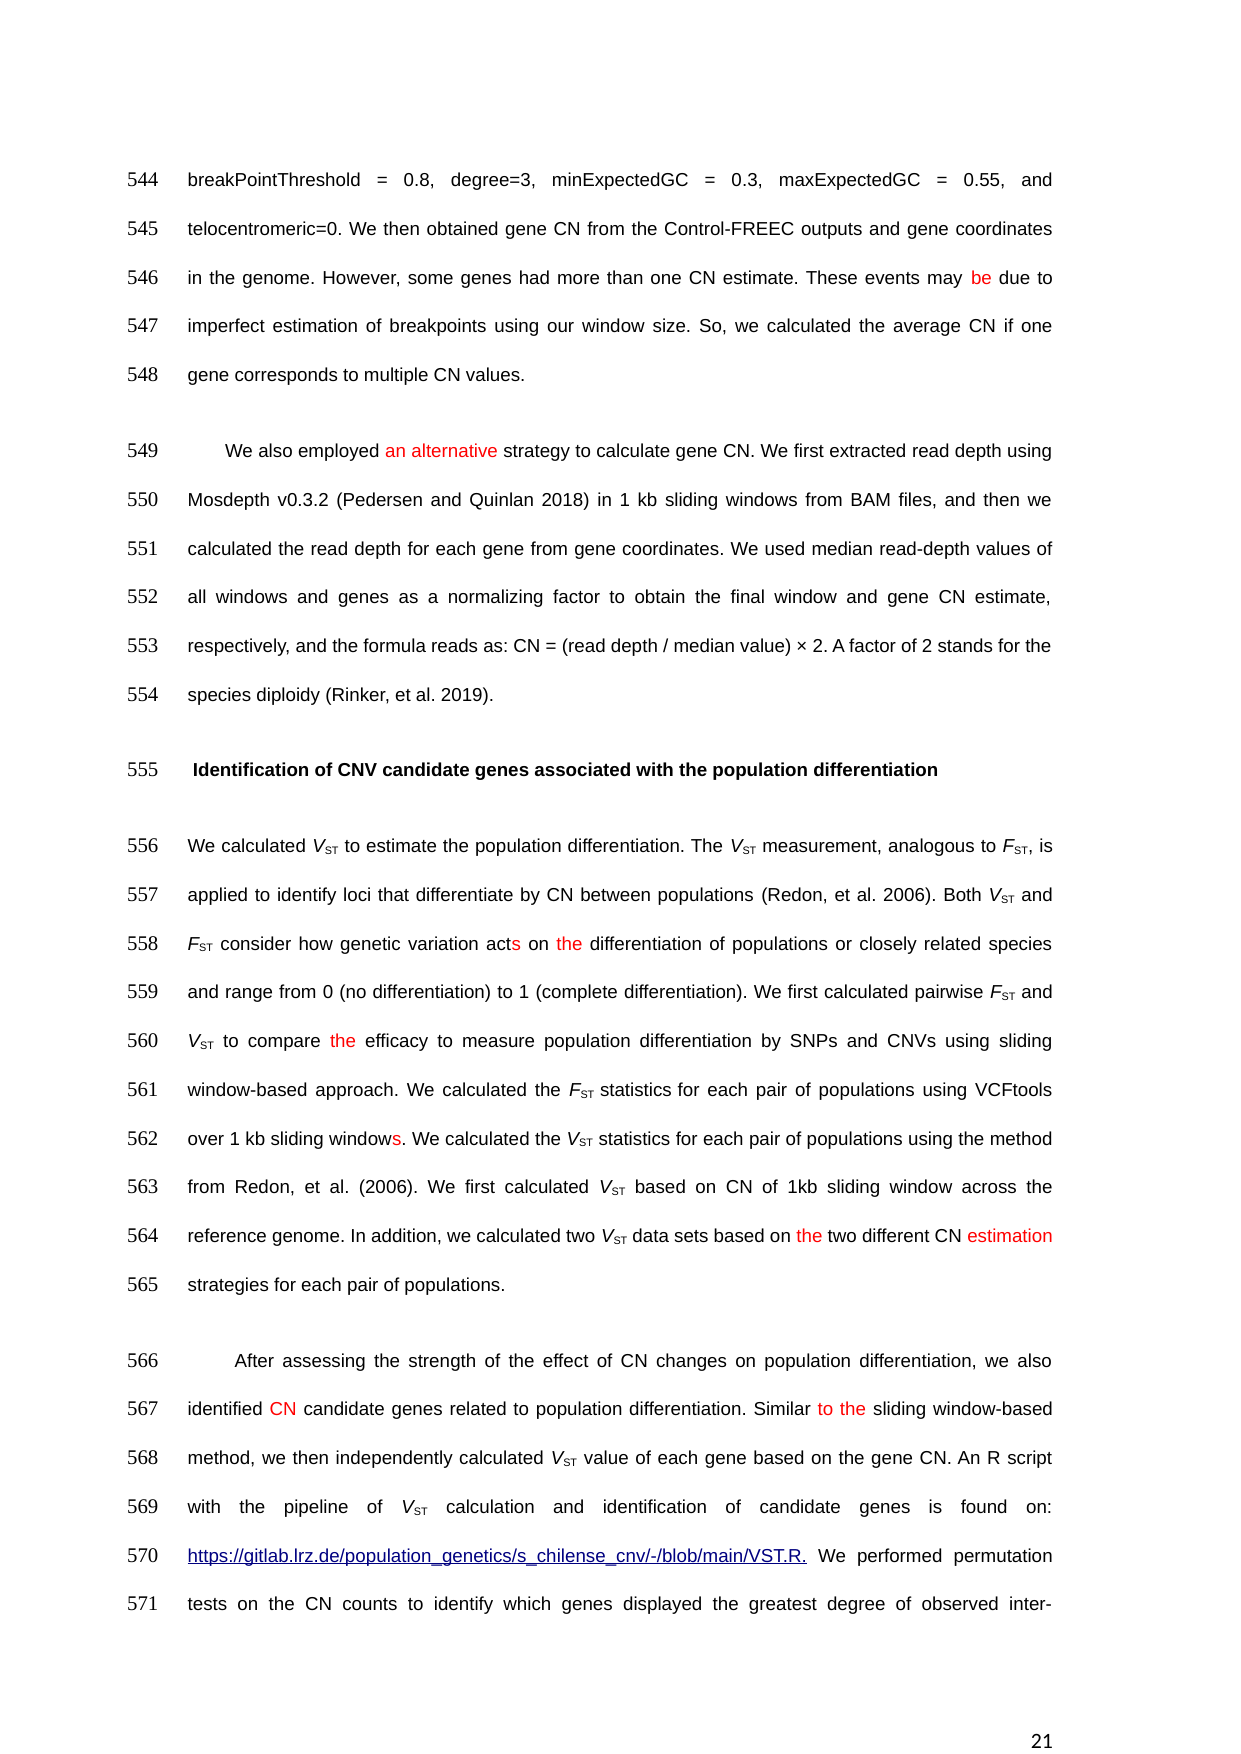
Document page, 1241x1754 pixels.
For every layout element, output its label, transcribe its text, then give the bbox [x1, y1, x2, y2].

text Identification of CNV candidate genes associated with the population differentiation [187, 754, 1053, 786]
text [187, 1344, 1053, 1620]
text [187, 164, 1053, 391]
text We also employed an alternative strategy to calculate gene CN. We first extracted read depth using Mosdepth v0.3.2 (Pedersen and Quinlan 2018) in 1 kb sliding windows from BAM files, and then we calculated the read depth for each gene from gene coordinates. We used median read-depth values of all windows and genes as a normalizing factor to obtain the final window and gene CN estimate, respectively, and the formula reads as: CN = (read depth / median value) × 2. A factor of 2 stands for the species diploidy (Rinker, et al. 2019). [187, 434, 1053, 711]
text We calculated VST to estimate the population differentiation. The VST measurement, analogous to FST, is applied to identify loci that differentiate by CN between populations (Redon, et al. 2006). Both VST and FST consider how genetic variation acts on the differentiation of populations or closely related species and range from 0 (no differentiation) to 1 (complete differentiation). We first calculated pairwise FST and VST to compare the efficacy to measure population differentiation by SNPs and CNVs using sliding window-based approach. We calculated the FST statistics for each pair of populations using VCFtools over 1 kb sliding windows. We calculated the VST statistics for each pair of populations using the method from Redon, et al. (2006). We first calculated VST based on CN of 1kb sliding window across the reference genome. In addition, we calculated two VST data sets based on the two different CN estimation strategies for each pair of populations. [187, 829, 1053, 1301]
